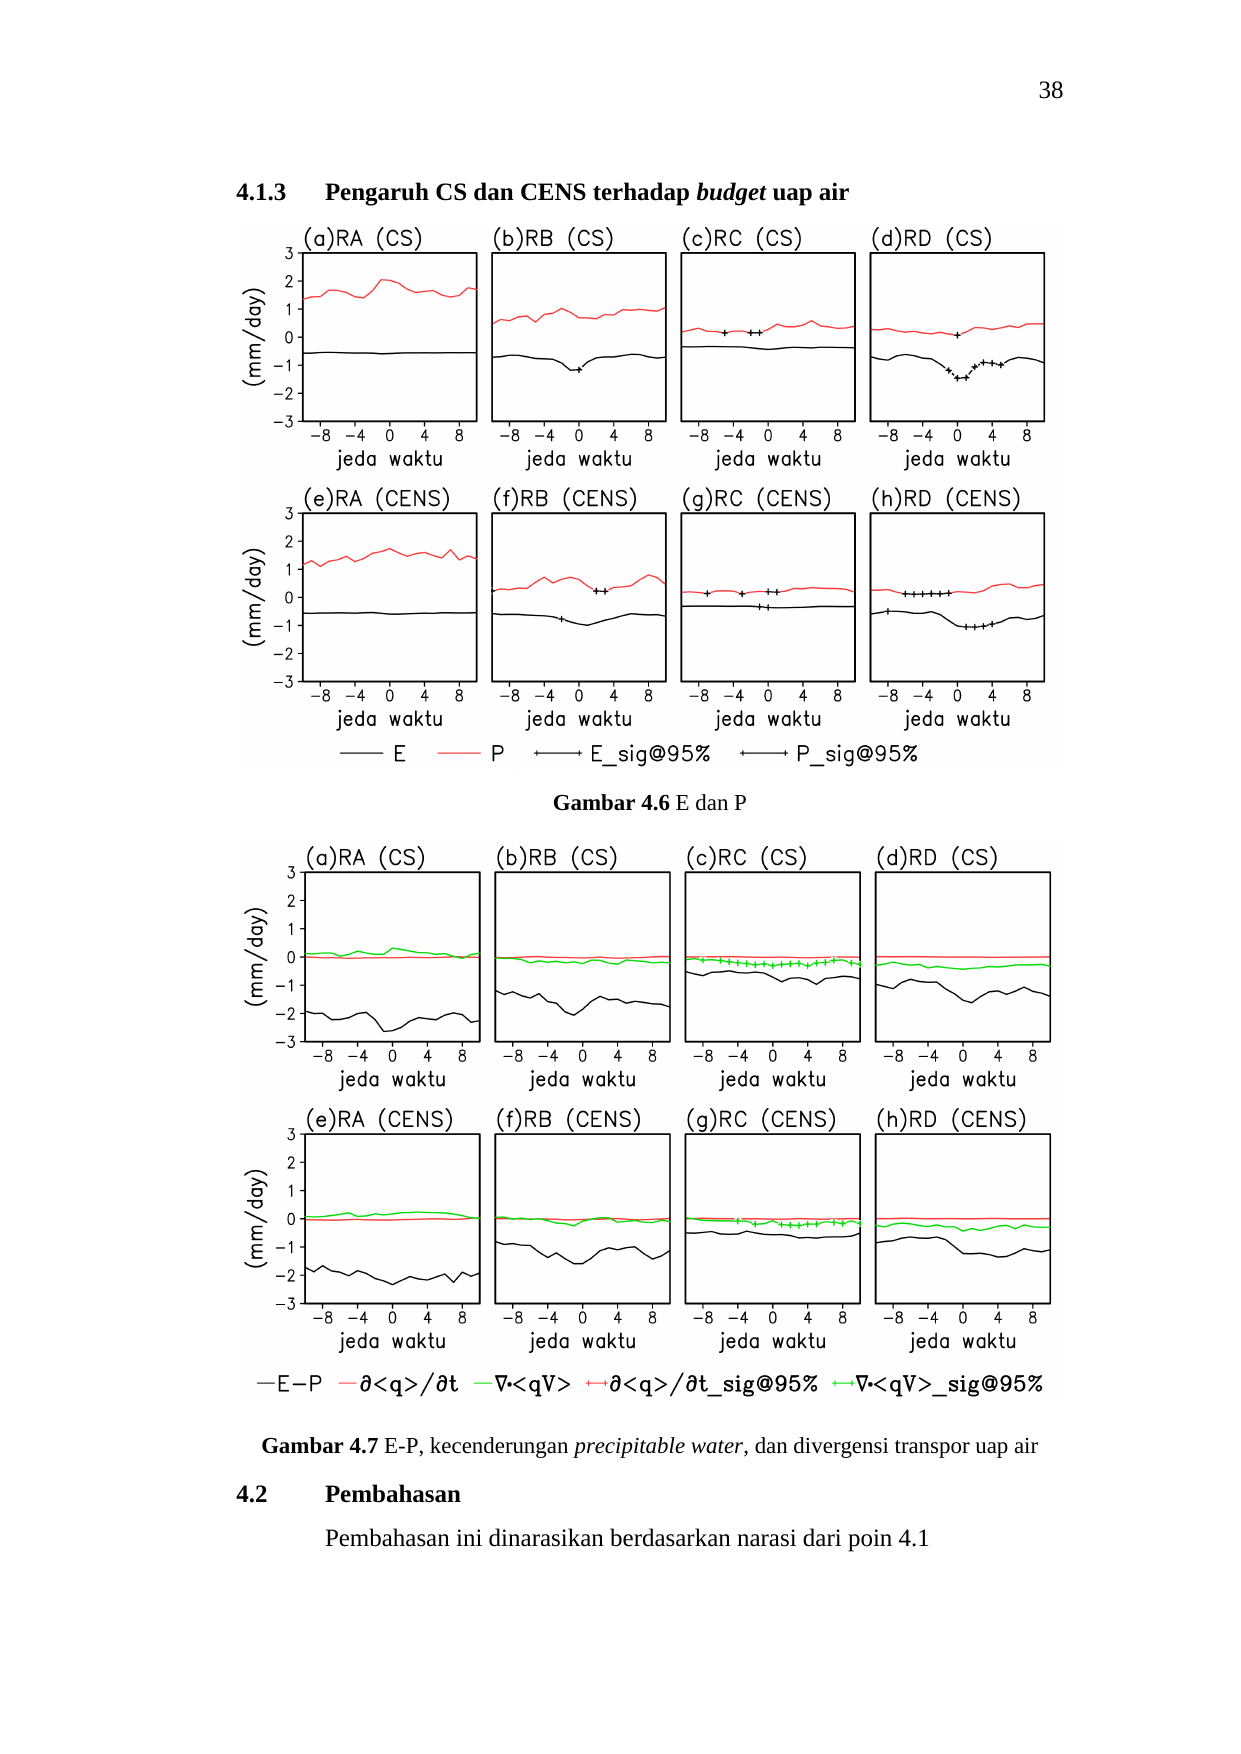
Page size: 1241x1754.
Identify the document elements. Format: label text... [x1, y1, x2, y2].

text Gambar 4.7 E-P, kecenderungan precipitable water, dan divergensi transpor uap air [236, 1432, 1063, 1459]
picture [236, 836, 1064, 1402]
text Pembahasan ini dinarasikan berdasarkan narasi dari poin 4.1 [250, 1523, 1063, 1551]
subtitle Pengaruh CS dan CENS terhadap budget uap air [236, 177, 1063, 206]
picture [236, 220, 1064, 775]
text Gambar 4.6 E dan P [236, 789, 1063, 816]
subtitle Pembahasan [236, 1479, 1063, 1508]
